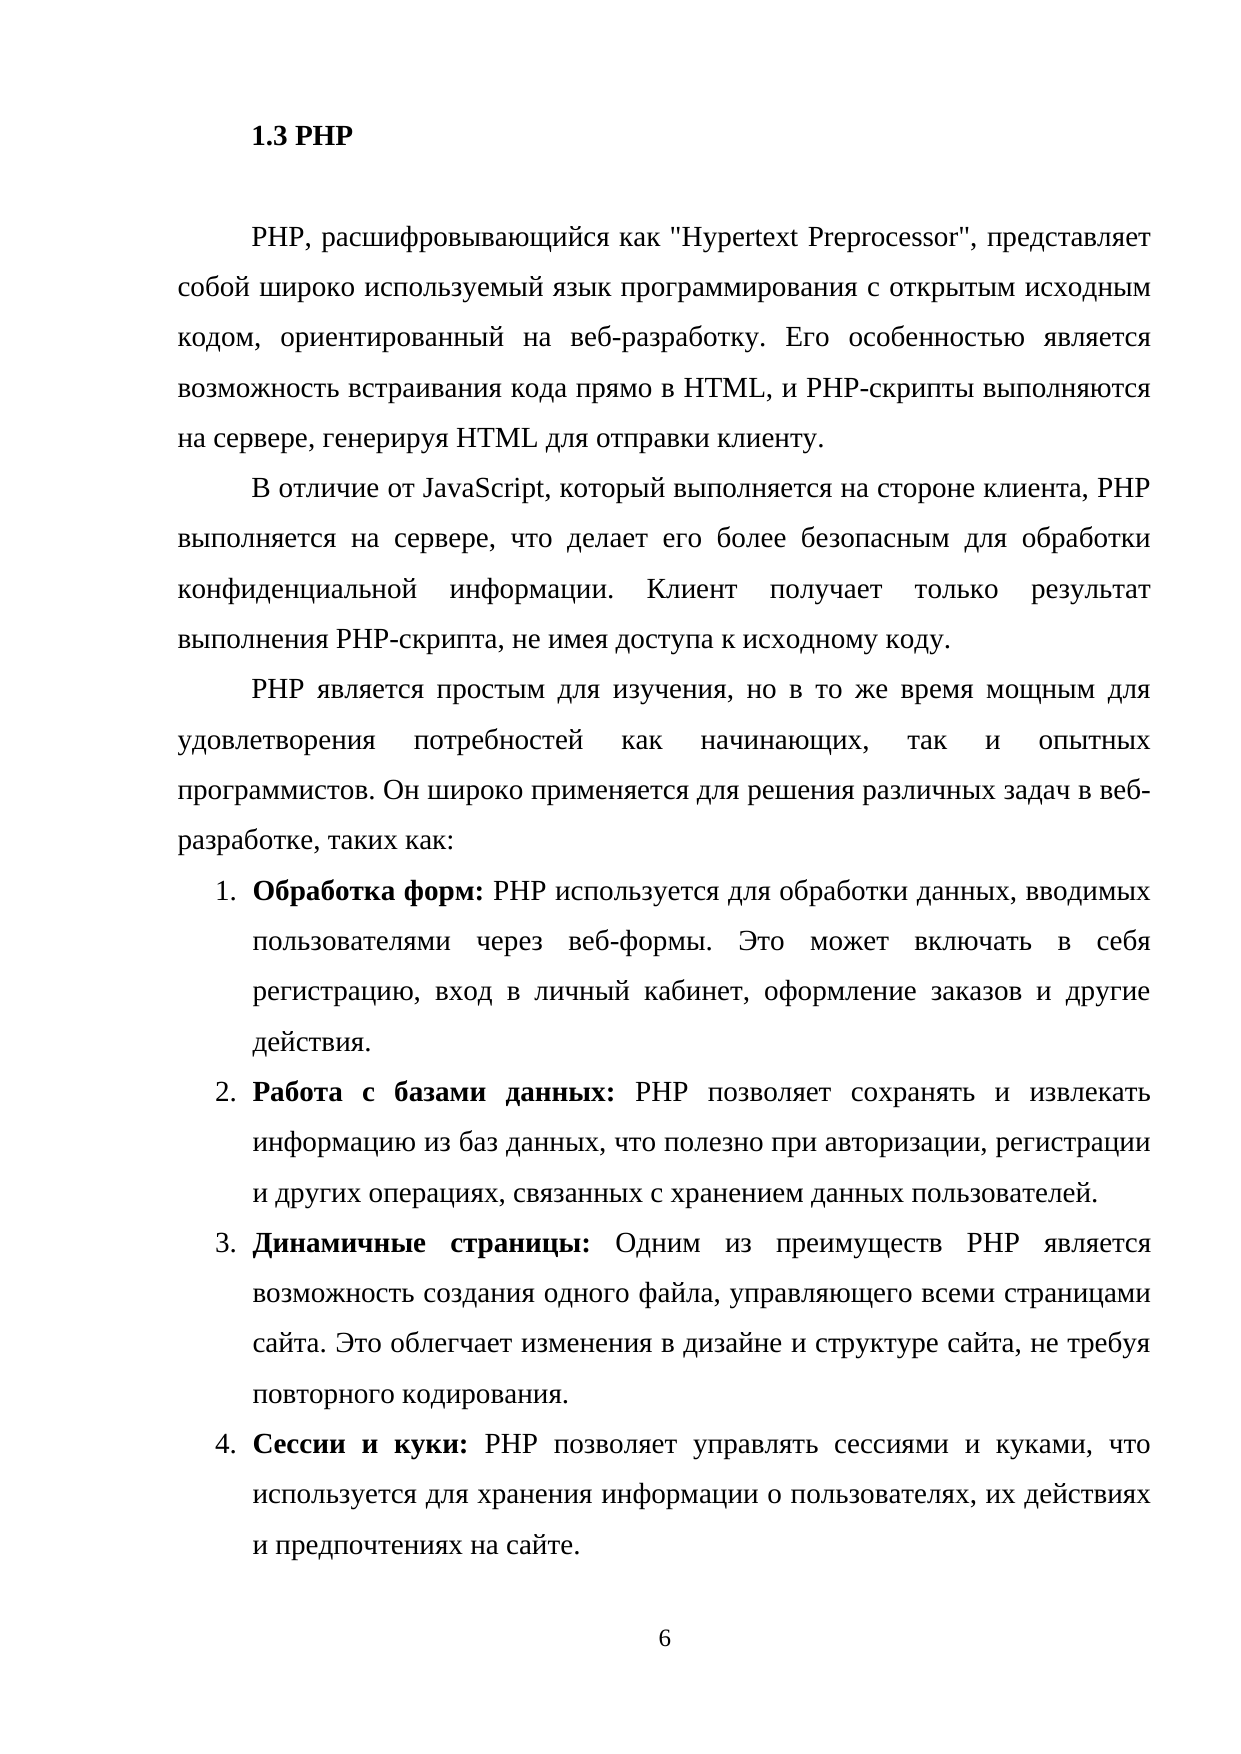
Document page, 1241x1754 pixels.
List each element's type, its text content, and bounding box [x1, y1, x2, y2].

text PHP является простым для изучения, но в то же время мощным для удовлетворения потребностей как начинающих, так и опытных программистов. Он широко применяется для решения различных задач в веб-разработке, таких как: [177, 672, 1152, 856]
list Динамичные страницы: Одним из преимуществ PHP является возможность создания одного файла, управляющего всеми страницами сайта. Это облегчает изменения в дизайне и структуре сайта, не требуя повторного кодирования. [215, 1225, 1152, 1409]
text В отличие от JavaScript, который выполняется на стороне клиента, PHP выполняется на сервере, что делает его более безопасным для обработки конфиденциальной информации. Клиент получает только результат выполнения PHP-скрипта, не имея доступа к исходному коду. [177, 470, 1152, 655]
list Работа с базами данных: PHP позволяет сохранять и извлекать информацию из баз данных, что полезно при авторизации, регистрации и других операциях, связанных с хранением данных пользователей. [215, 1074, 1152, 1208]
list Сессии и куки: PHP позволяет управлять сессиями и куками, что используется для хранения информации о пользователях, их действиях и предпочтениях на сайте. [215, 1426, 1152, 1560]
text PHP, расшифровывающийся как "Hypertext Preprocessor", представляет собой широко используемый язык программирования с открытым исходным кодом, ориентированный на веб-разработку. Его особенностью является возможность встраивания кода прямо в HTML, и PHP-скрипты выполняются на сервере, генерируя HTML для отправки клиенту. [177, 168, 1152, 453]
list Обработка форм: PHP используется для обработки данных, вводимых пользователями через веб-формы. Это может включать в себя регистрацию, вход в личный кабинет, оформление заказов и другие действия. [215, 873, 1152, 1057]
subtitle 1.3 PHP [177, 118, 1152, 152]
